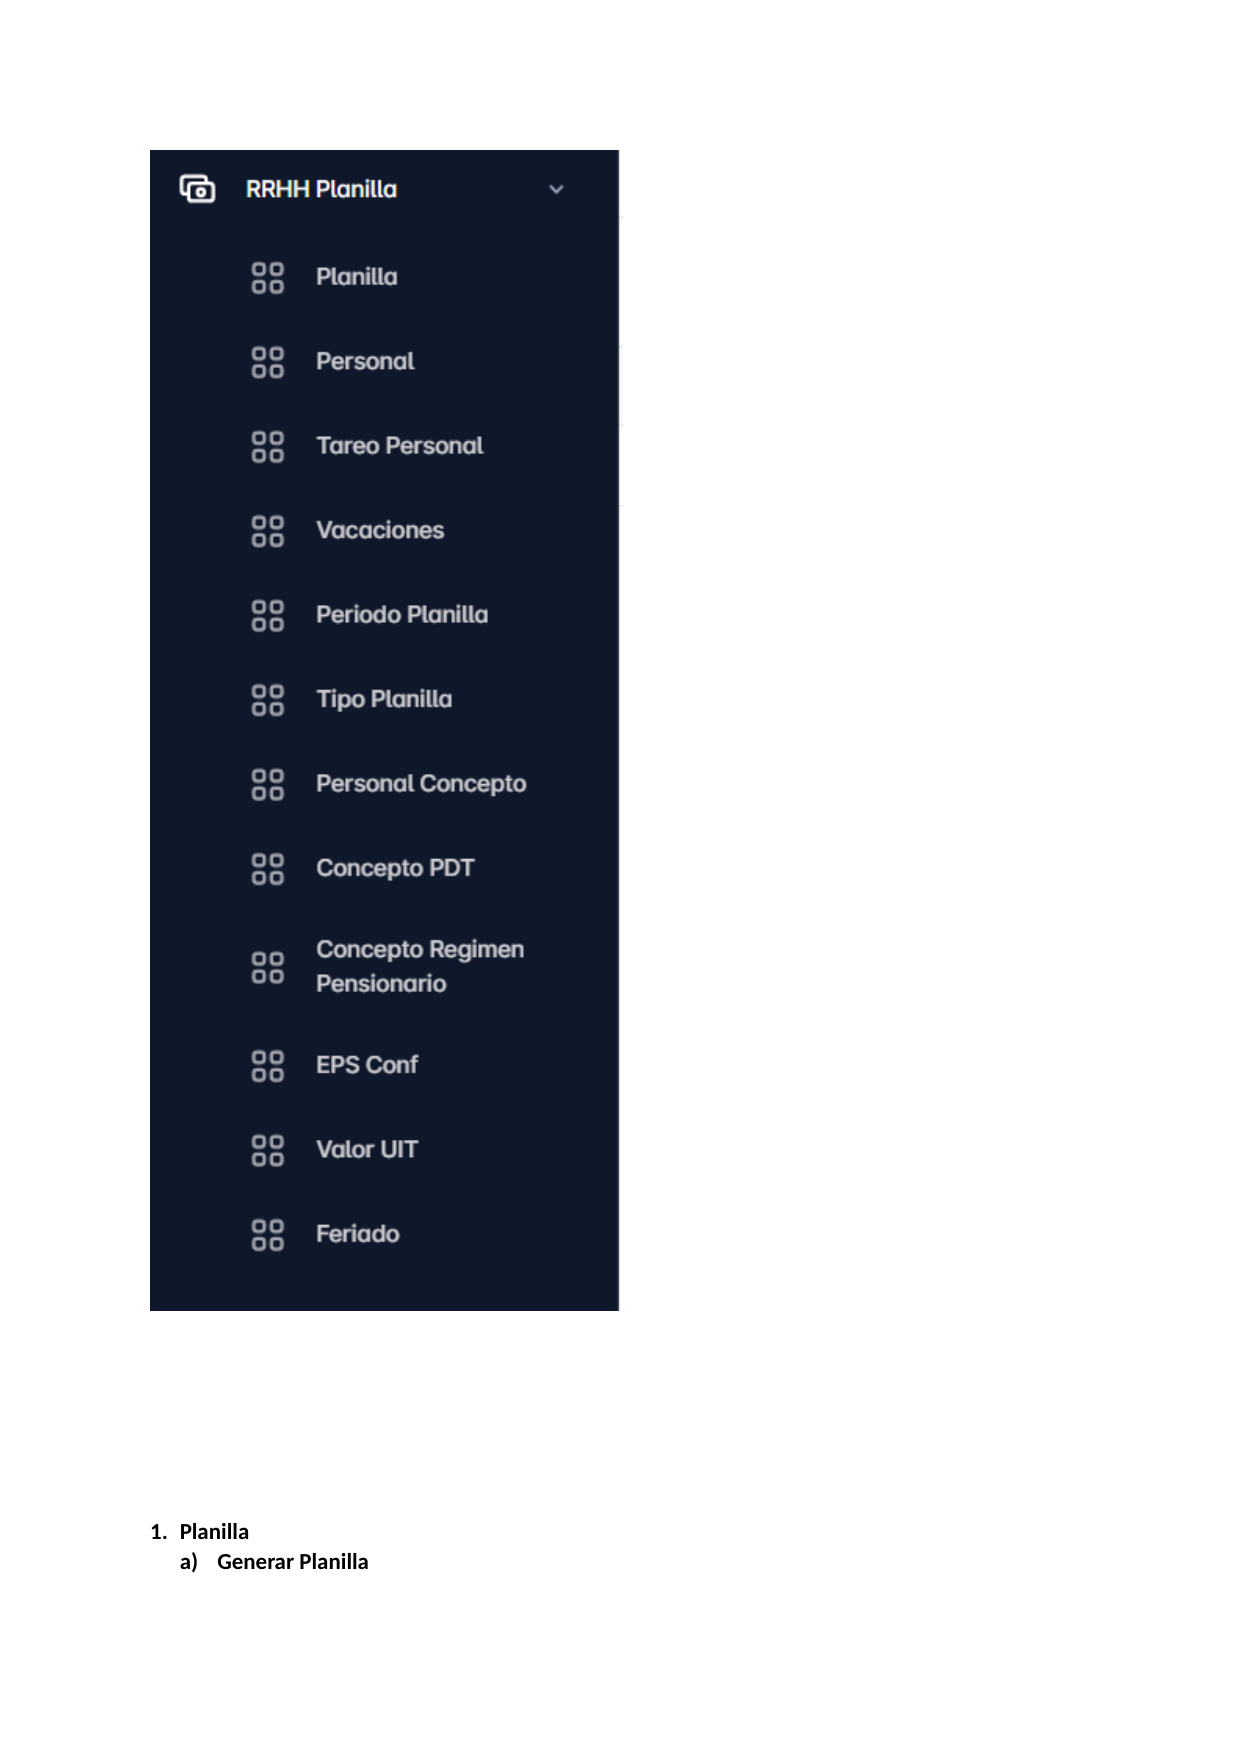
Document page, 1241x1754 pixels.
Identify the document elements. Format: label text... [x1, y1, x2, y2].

list Generar Planilla [179, 1547, 1078, 1576]
picture [150, 150, 624, 1311]
list Planilla [150, 1517, 1078, 1545]
